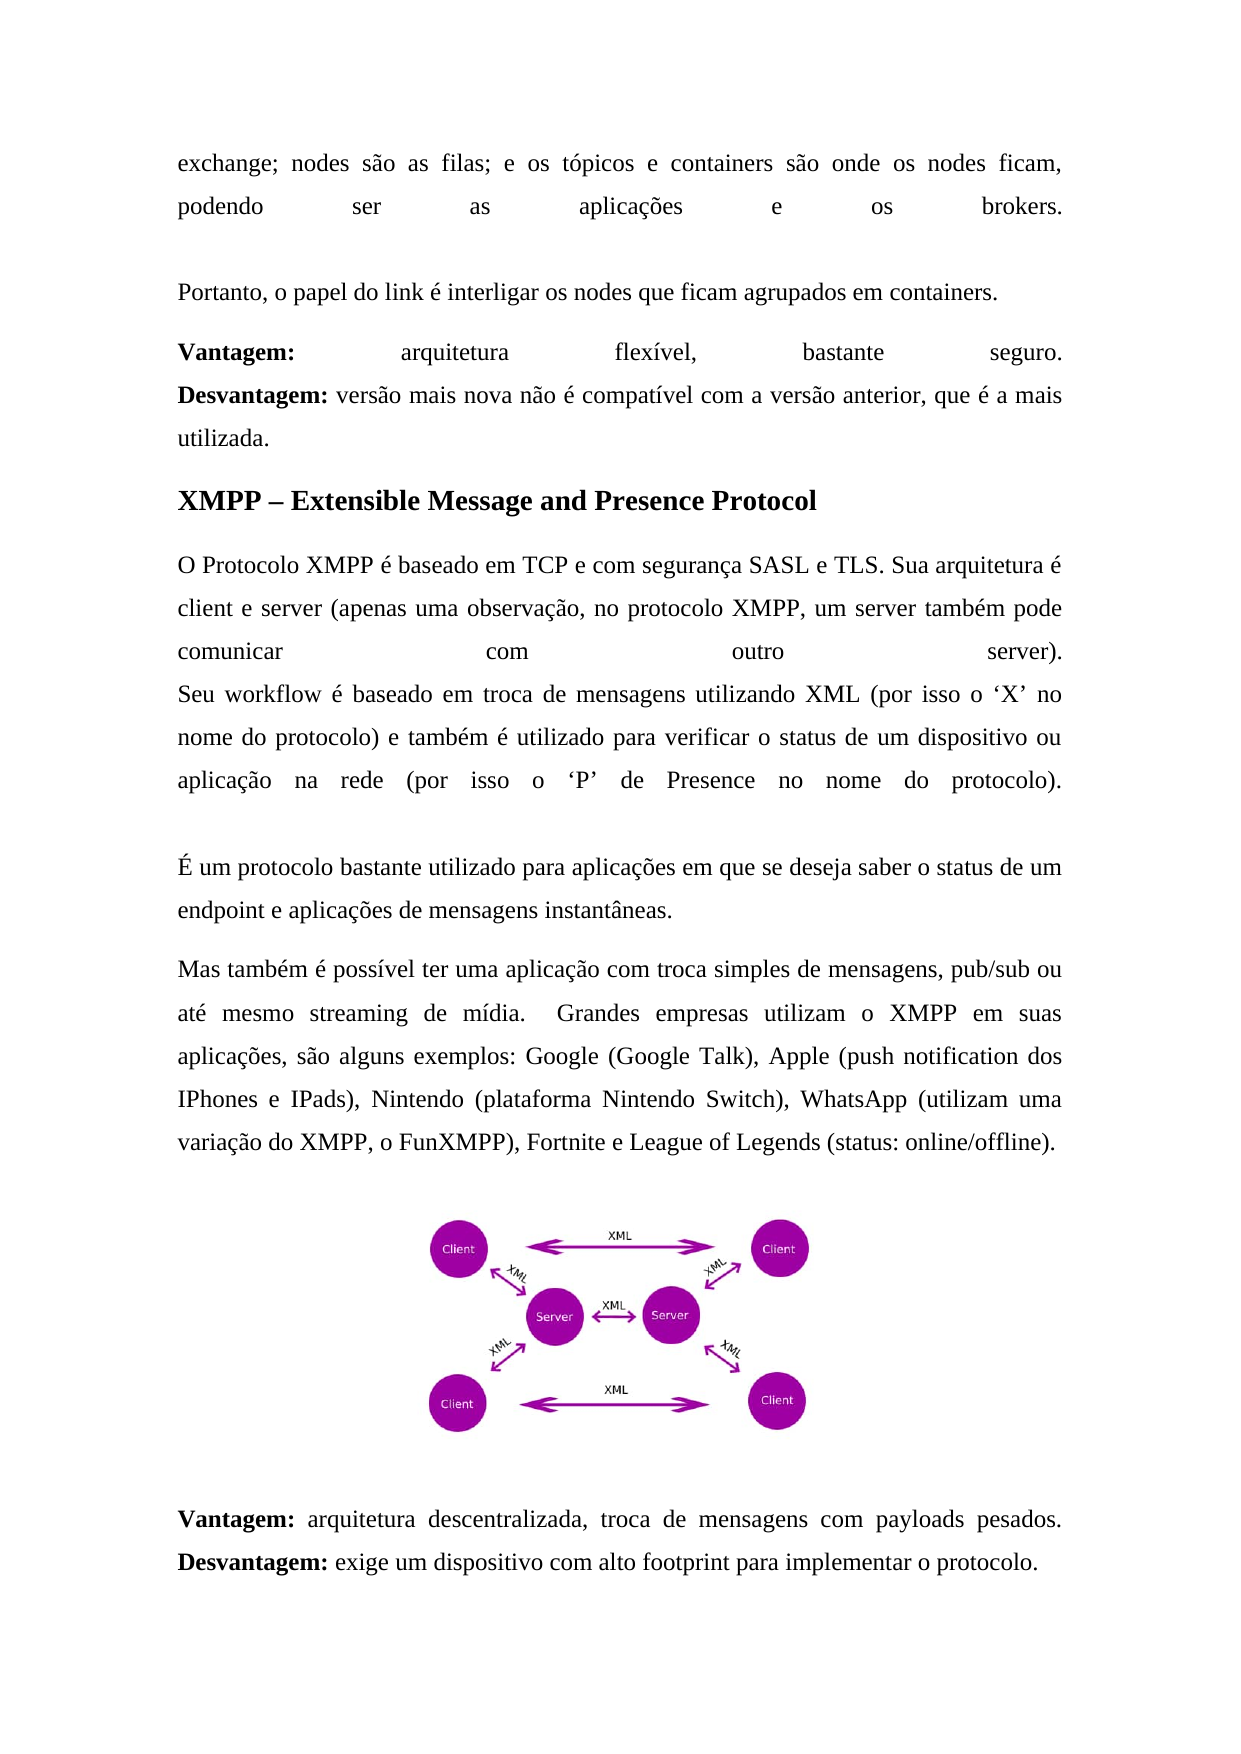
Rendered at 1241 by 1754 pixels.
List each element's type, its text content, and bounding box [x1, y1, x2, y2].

text Mas também é possível ter uma aplicação com troca simples de mensagens, pub/sub ou até mesmo streaming de mídia. Grandes empresas utilizam o XMPP em suas aplicações, são alguns exemplos: Google (Google Talk), Apple (push notification dos IPhones e IPads), Nintendo (plataforma Nintendo Switch), WhatsApp (utilizam uma variação do XMPP, o FunXMPP), Fortnite e League of Legends (status: online/offline). [177, 954, 1063, 1156]
text Vantagem: arquitetura descentralizada, troca de mensagens com payloads pesados. Desvantagem: exige um dispositivo com alto footprint para implementar o protocolo. [177, 1504, 1063, 1576]
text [177, 148, 1063, 306]
subtitle XMPP – Extensible Message and Presence Protocol [177, 483, 1063, 516]
text O Protocolo XMPP é baseado em TCP e com segurança SASL e TLS. Sua arquitetura é client e server (apenas uma observação, no protocolo XMPP, um server também pode comunicar com outro server). Seu workflow é baseado em troca de mensagens utilizando XML (por isso o ‘X’ no nome do protocolo) e também é utilizado para verificar o status de um dispositivo ou aplicação na rede (por isso o ‘P’ de Presence no nome do protocolo). É um protocolo bastante utilizado para aplicações em que se deseja saber o status de um endpoint e aplicações de mensagens instantâneas. [177, 550, 1063, 923]
text Vantagem: arquitetura flexível, bastante seguro. Desvantagem: versão mais nova não é compatível com a versão anterior, que é a mais utilizada. [177, 337, 1063, 452]
picture [405, 1186, 835, 1473]
